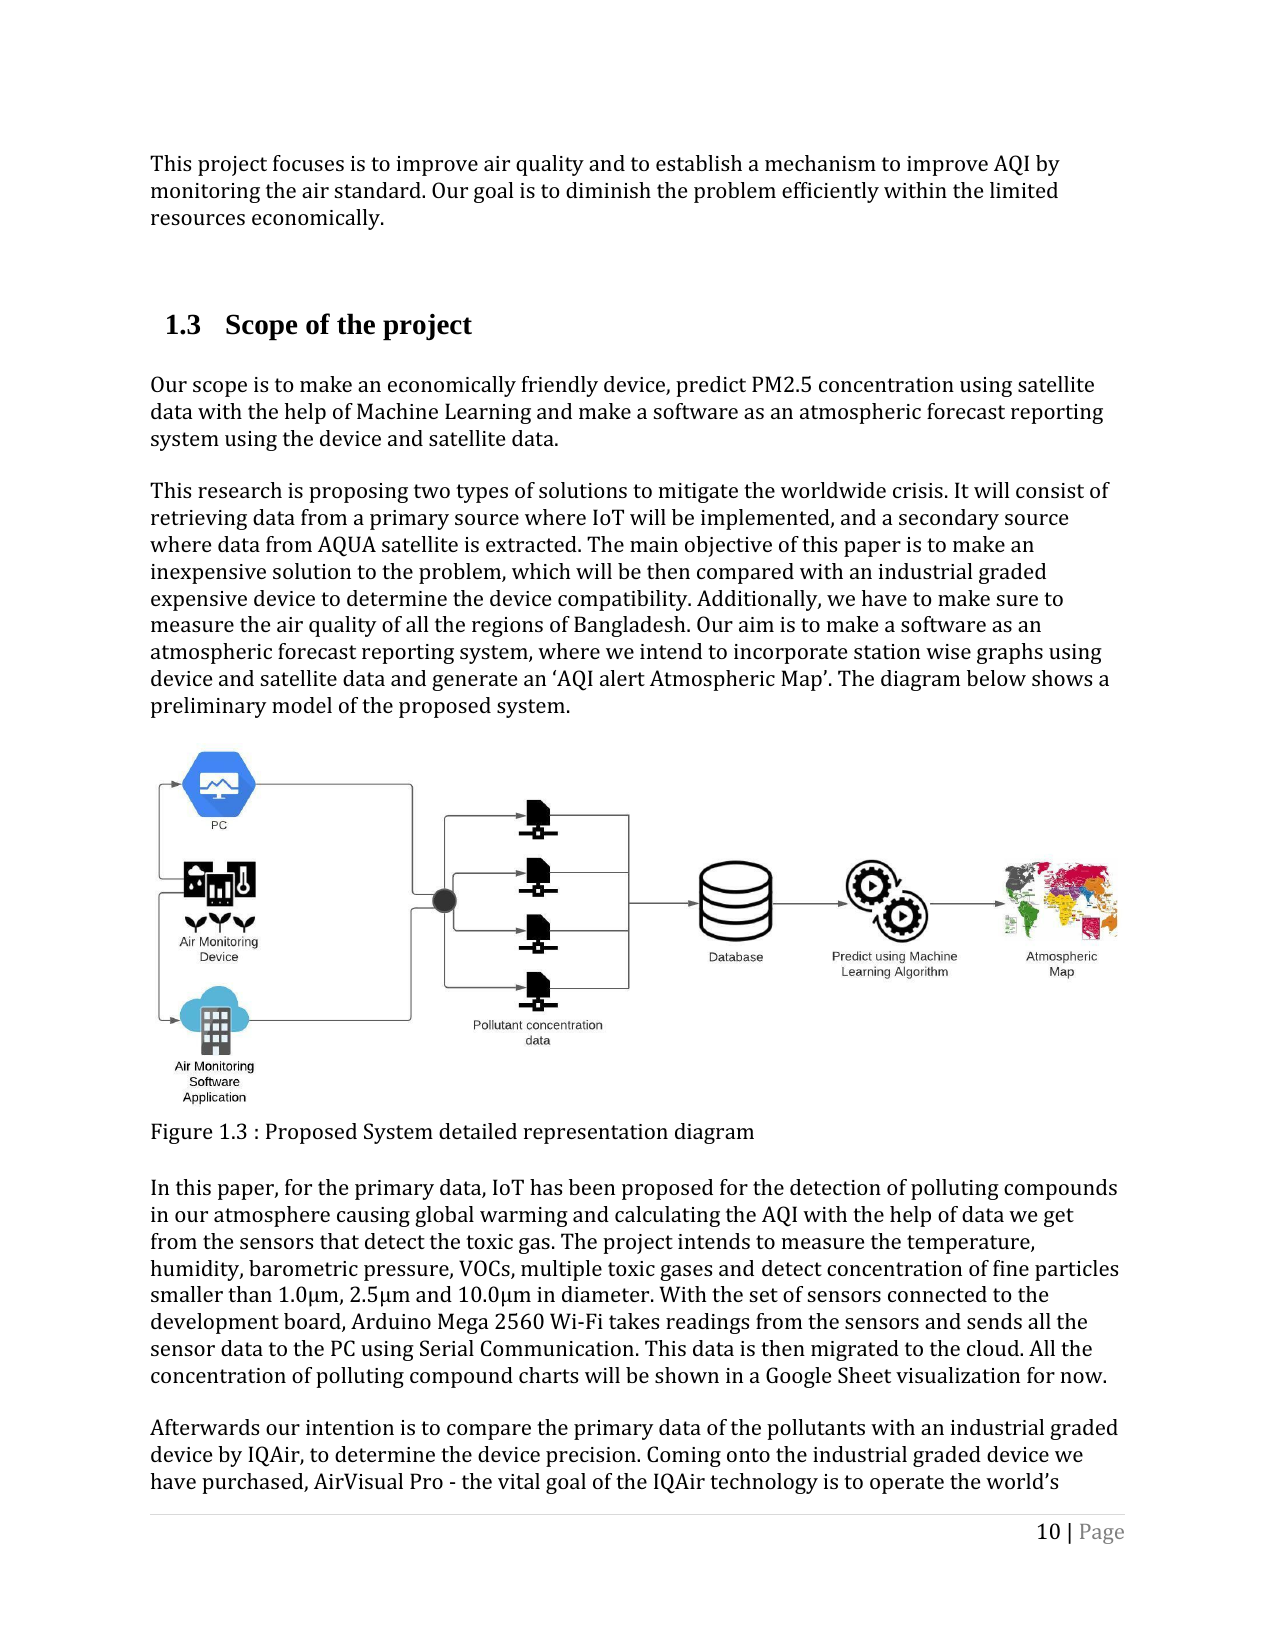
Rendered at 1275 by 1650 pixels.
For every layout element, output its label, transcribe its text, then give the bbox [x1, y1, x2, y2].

picture [150, 743, 1125, 1114]
subtitle 1.3 Scope of the project [150, 307, 1125, 341]
text This research is proposing two types of solutions to mitigate the worldwide crisis. It will consist of retrieving data from a primary source where IoT will be implemented, and a secondary source where data from AQUA satellite is extracted. The main objective of this paper is to make an inexpensive solution to the problem, which will be then compared with an industrial graded expensive device to determine the device compatibility. Additionally, we have to make sure to measure the air quality of all the regions of Bangladesh. Our aim is to make a software as an atmospheric forecast reporting system, where we intend to incorporate station wise graphs using device and satellite data and generate an ‘AQI alert Atmospheric Map’. The diagram below shows a preliminary model of the proposed system. [150, 477, 1125, 718]
text In this paper, for the primary data, IoT has been proposed for the detection of polluting compounds in our atmosphere causing global warming and calculating the AQI with the help of data we get from the sensors that detect the toxic gas. The project intends to measure the temperature, humidity, barometric pressure, VOCs, multiple toxic gases and detect concentration of fine particles smaller than 1.0μm, 2.5μm and 10.0μm in diameter. With the set of sensors connected to the development board, Arduino Mega 2560 Wi-Fi takes readings from the sensors and sends all the sensor data to the PC using Serial Communication. This data is then migrated to the cloud. All the concentration of polluting compound charts will be shown in a Google Sheet visualization for now. [150, 1174, 1125, 1389]
text Our scope is to make an economically friendly device, predict PM2.5 concentration using satellite data with the help of Machine Learning and make a software as an atmospheric forecast reporting system using the device and satellite data. [150, 371, 1125, 452]
text This project focuses is to improve air quality and to establish a mechanism to improve AQI by monitoring the air standard. Our goal is to diminish the problem efficiently within the limited resources economically. [150, 150, 1125, 231]
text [150, 1414, 1125, 1494]
text Figure 1.3 : Proposed System detailed representation diagram [150, 1114, 1125, 1145]
